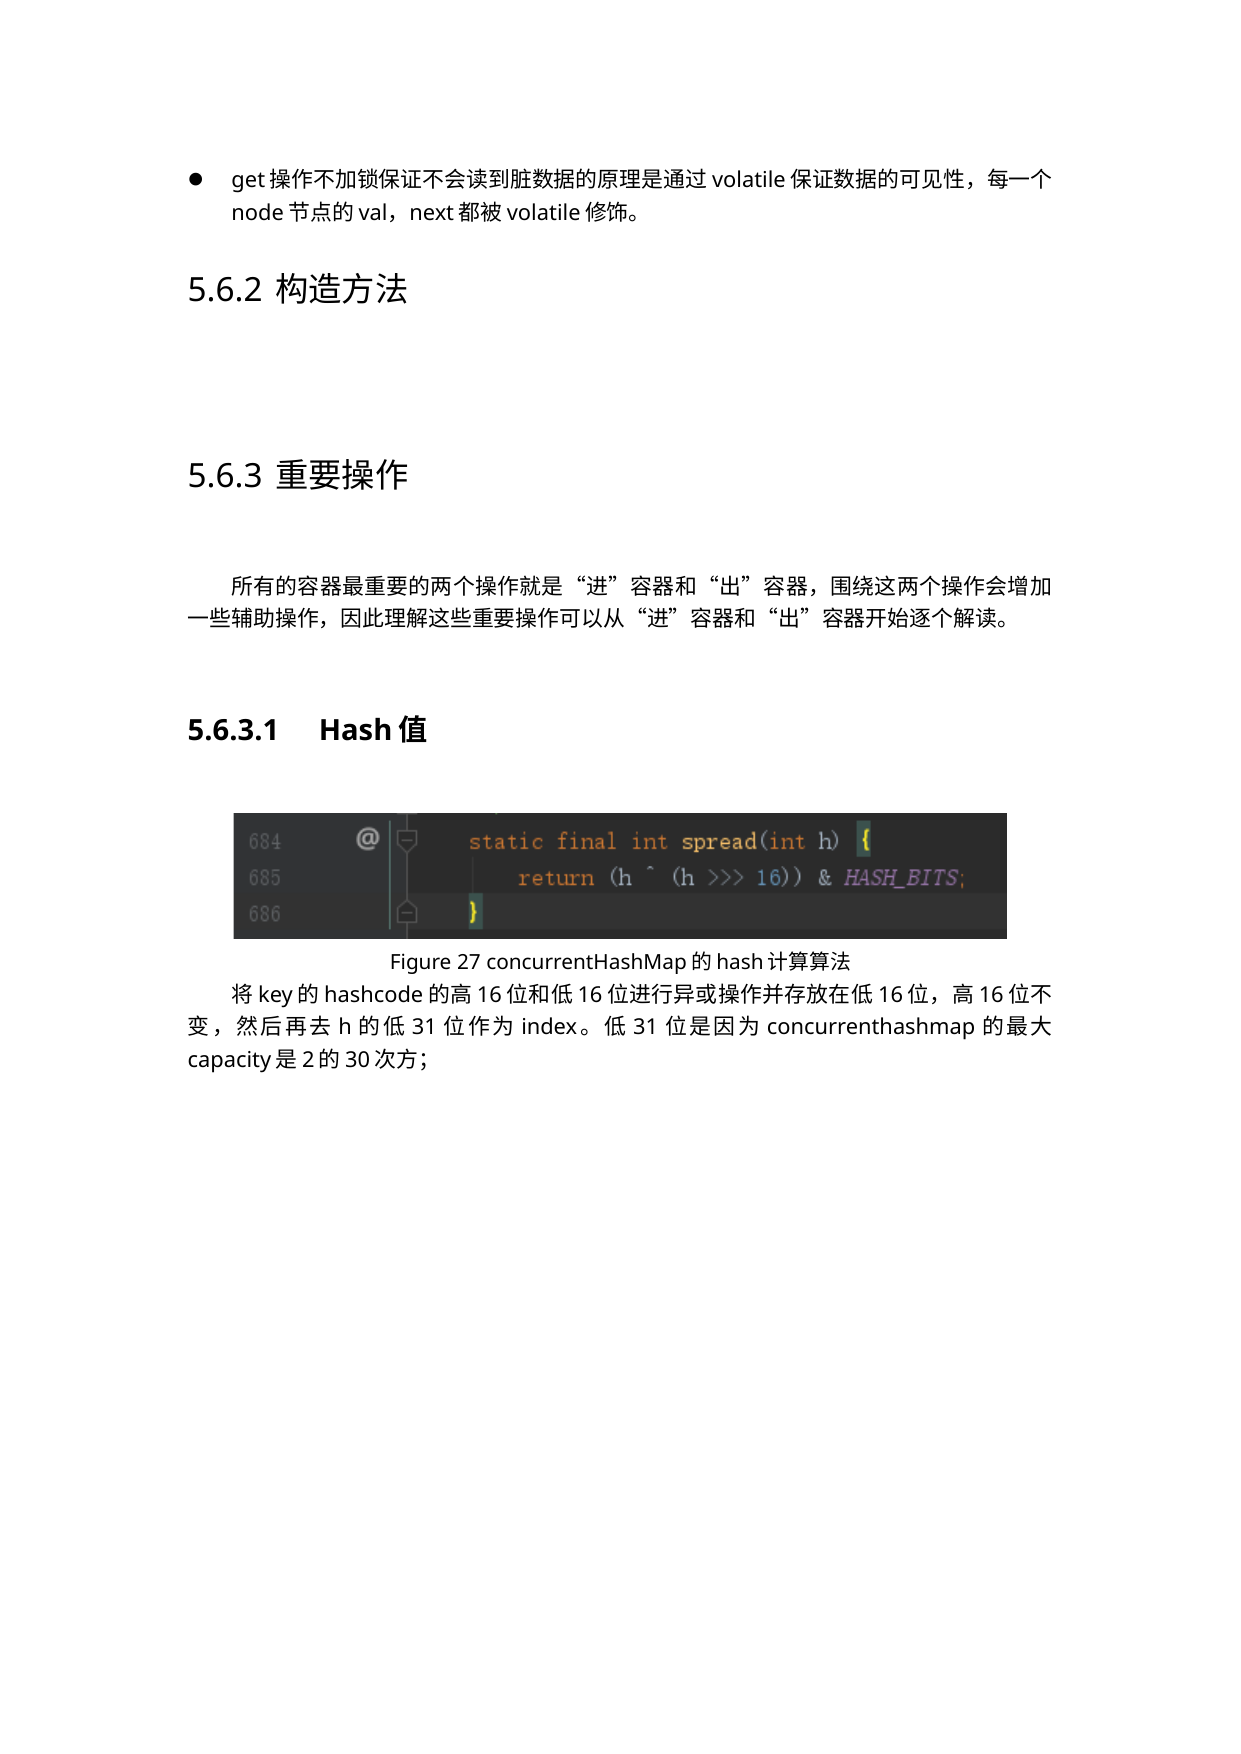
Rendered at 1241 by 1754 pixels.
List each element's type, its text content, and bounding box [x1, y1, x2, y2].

text 所有的容器最重要的两个操作就是“进”容器和“出”容器，围绕这两个操作会增加一些辅助操作，因此理解这些重要操作可以从“进”容器和“出”容器开始逐个解读。 [187, 568, 1053, 633]
picture [233, 813, 1007, 939]
subtitle 重要操作 [187, 441, 1053, 506]
list get操作不加锁保证不会读到脏数据的原理是通过volatile保证数据的可见性，每一个node节点的val，next都被volatile修饰。 [187, 162, 1053, 227]
subtitle 构造方法 [187, 254, 1053, 319]
text 将key的hashcode的高16位和低16位进行异或操作并存放在低16位，高16位不变，然后再去h的低31位作为index。低31位是因为concurrenthashmap的最大capacity是2的30次方； [187, 976, 1053, 1074]
subtitle Hash值 [187, 695, 1053, 760]
